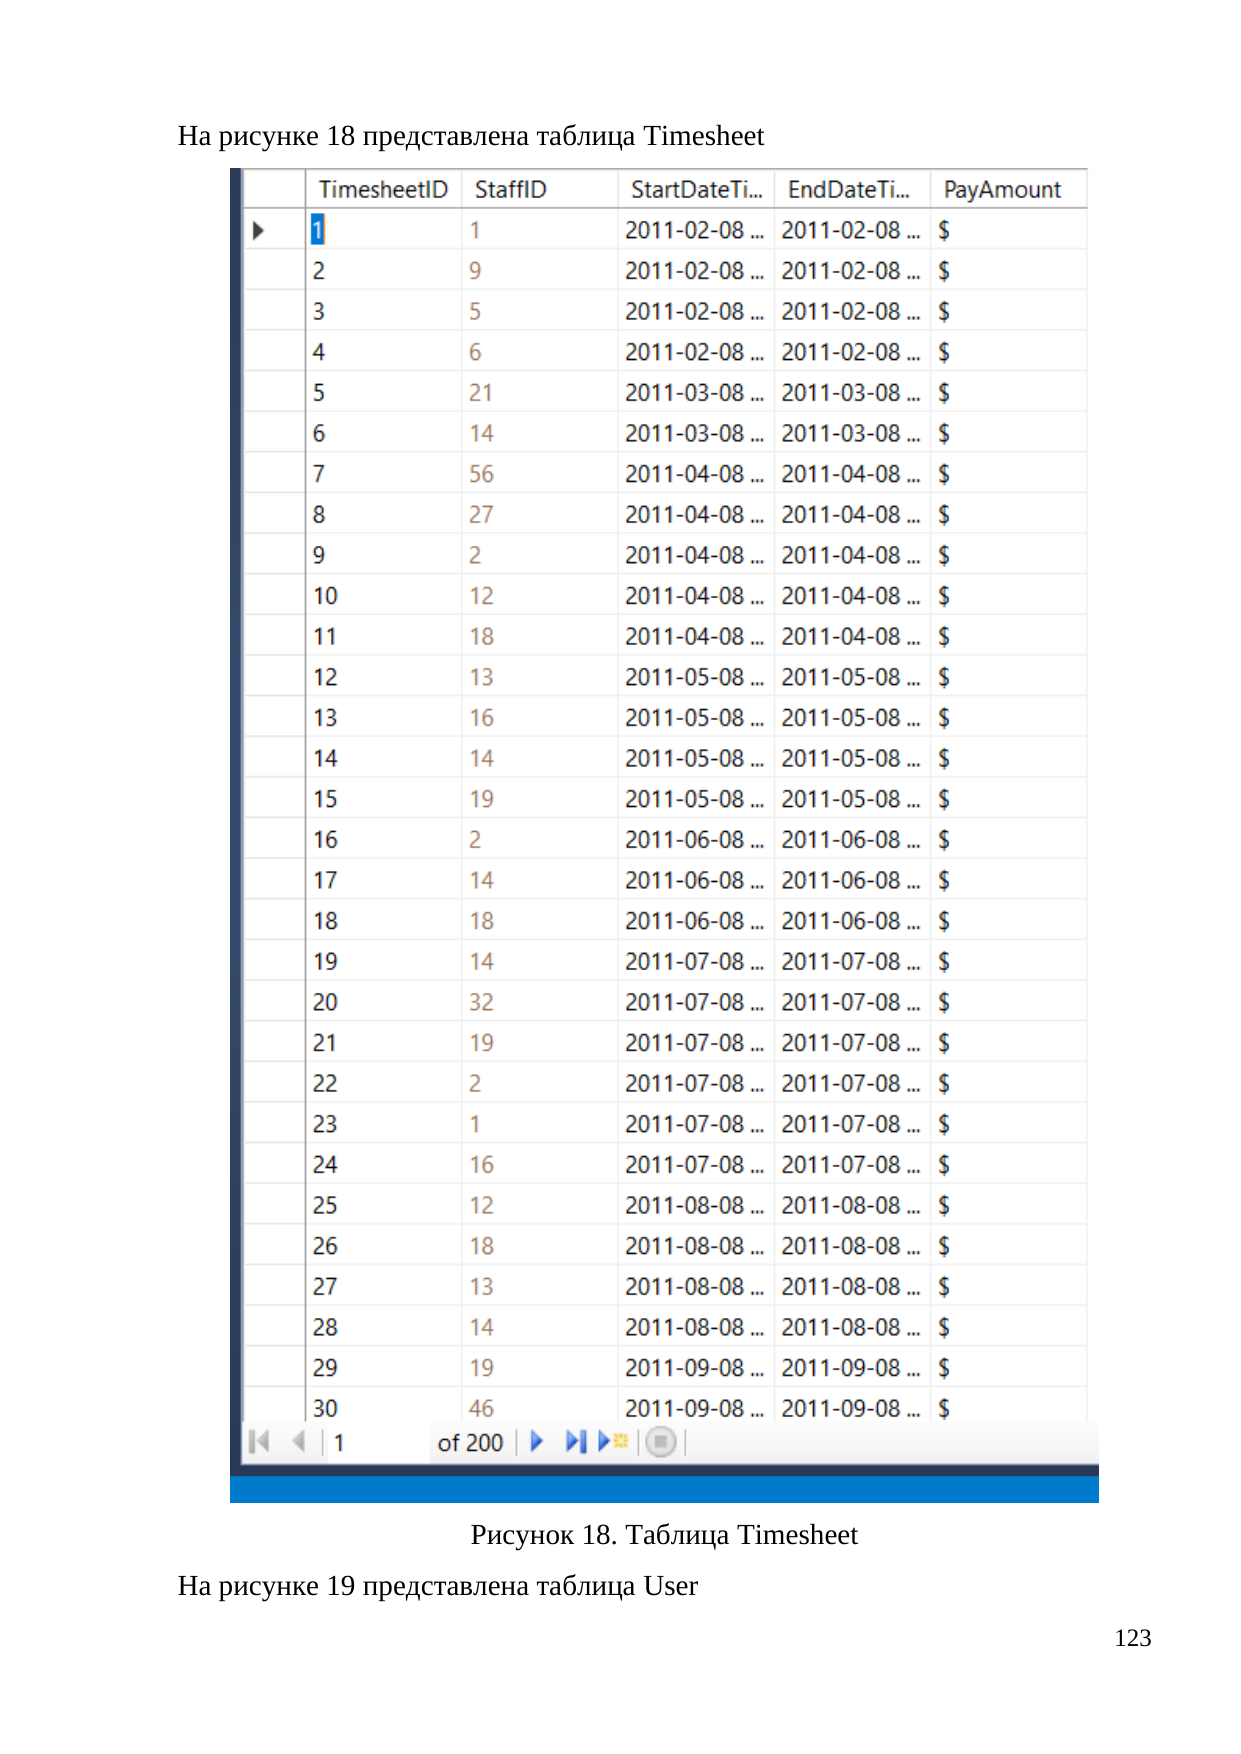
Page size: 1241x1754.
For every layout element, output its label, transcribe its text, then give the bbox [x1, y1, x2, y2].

picture [230, 168, 1099, 1503]
text На рисунке 19 представлена таблица User [177, 1568, 1152, 1601]
text Рисунок 18. Таблица Timesheet [177, 1517, 1152, 1551]
text На рисунке 18 представлена таблица Timesheet [177, 118, 1152, 152]
